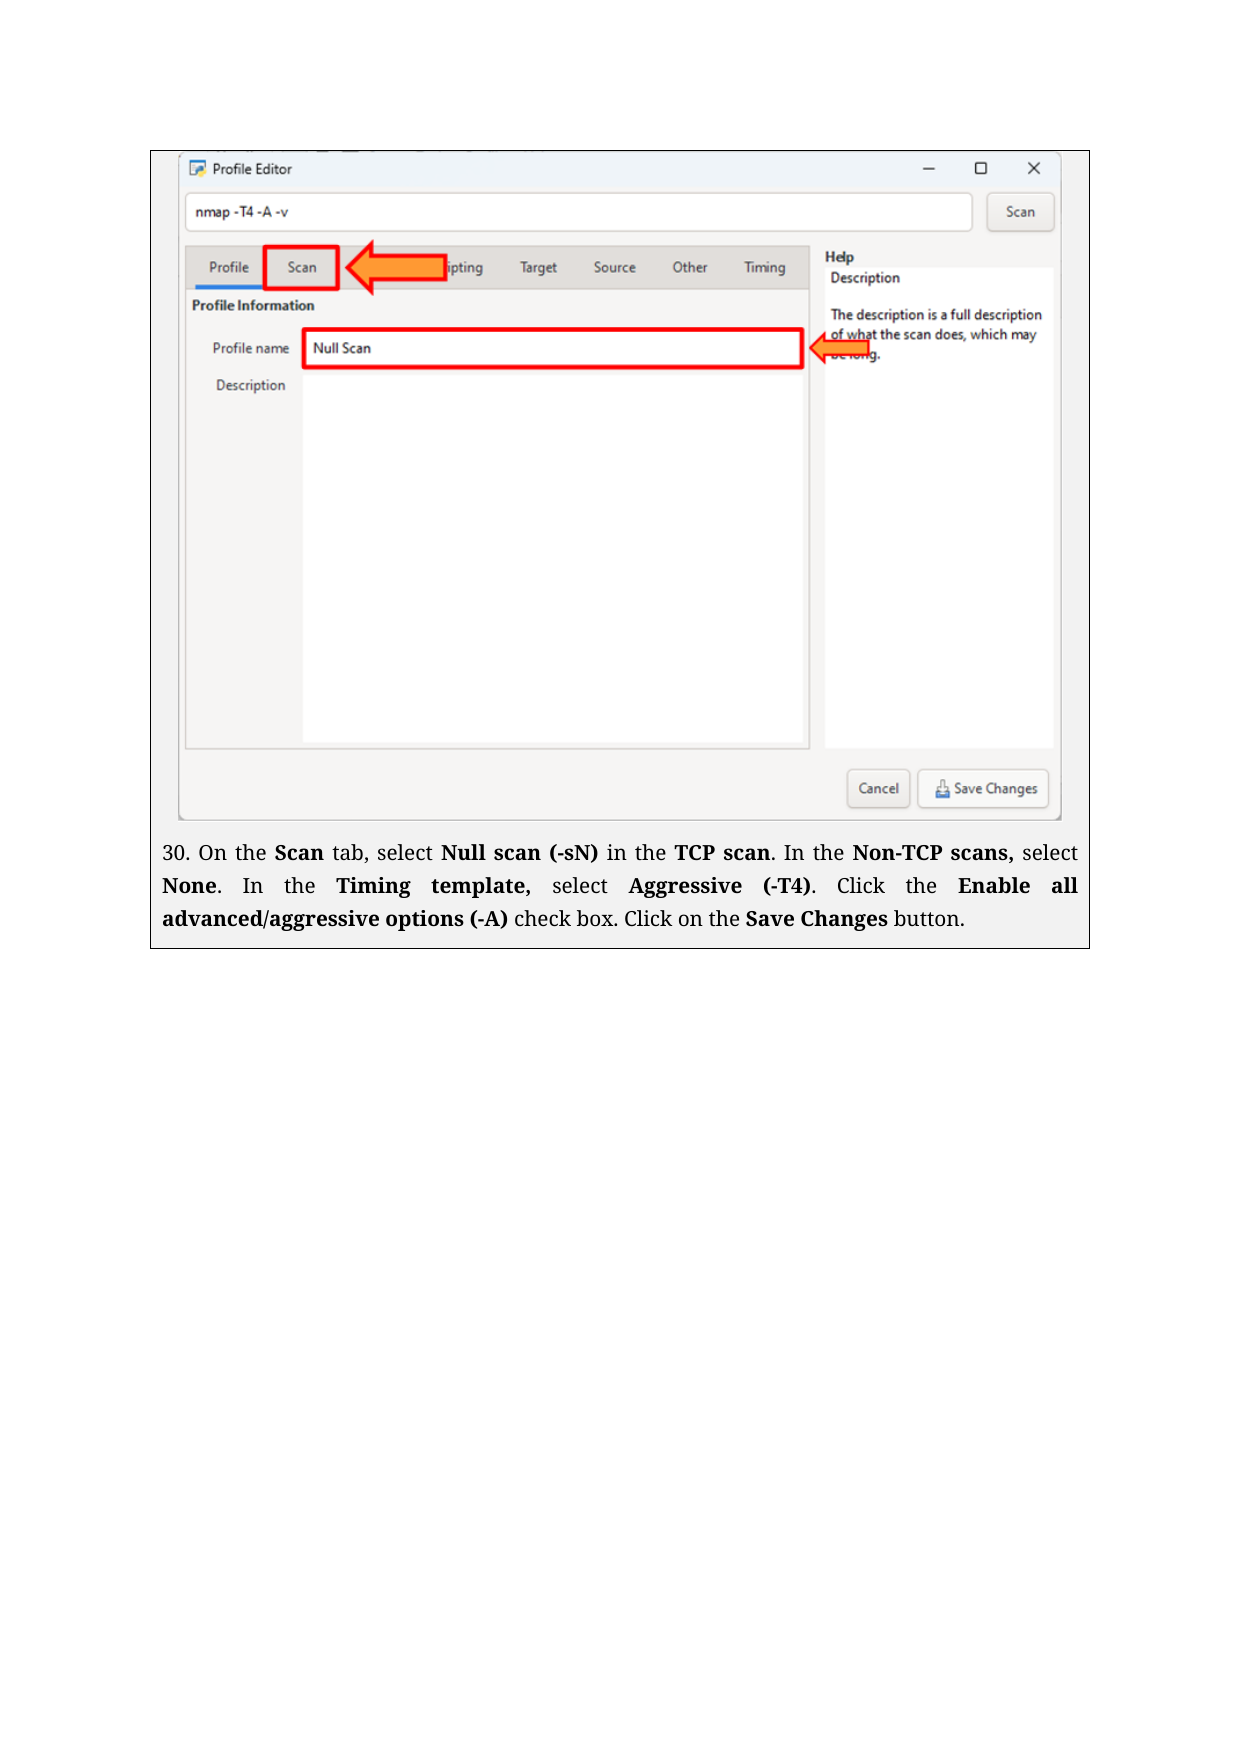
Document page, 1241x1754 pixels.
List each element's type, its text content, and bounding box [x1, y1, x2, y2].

table_header 1. Start your Windows 11 and Windows Server 25 virtual machines. Now, switch to the Windows 11 virtual machine. Open any browser and go to the following website link: https://nmap.org/download#windows. Click on the nmap-7.95-setup.exe to Namp executable file. 2. After a file is downloaded, go to the Downloads folder. Double-click on the nmap-7.95-setup.exe to start the installation process. Click the Yes button if the User Account Control pop-up appears. 3. Click on the I Agree button. 4. Select the Npcap 1.79 check box. Then, click on the Next > button. 5. Click on the Install button. 6. Click on the I Agree button to install Npcap. 7. Click on the Install button to start the Npcap installation process. 8. Click on the Next > button. 9. Click on the Finish button. The Npcap installation is finished. 10. Click the Next > button to proceed with the Nmap installation process. 11. Select the check boxes of the Start Menu Folder and Desktop Icon. Then click on the Next > button. 12. Click on the Finish button. 13. Click on the Windows Search Icon on the Desktop, search for zenmap in the search field, and click on Open. 14. The Zenmap appears; enter nmap -sT -v [Target IP Address] in the Command field and click on the Scan button. The TCP connect/full open scan is carried out by the -sT, and the verbose output (which includes all hosts and ports) is enabled by the -v. All of the target machine's open TCP ports and services are shown in the scan results. 15. For further information about the scan findings. Click on the Ports/Hosts tab. Nmap shows the scan's Port, Protocol, State, Service, and Version. 16. Click on the Topology tab to access the topology of the target network, which includes the IP address you provided. Click on the Fisheye option to obtain a clear view of the topology. 17. Click the Host Details tab to access the TCP connect scan details. 18. Click the Scans tab to see the TCP connect/full open scan command. Also, click on the Services tab on the left-hand pane of the window. This tab shows a list of services. Any of these services, along with their open ports, can be used to connect to the target network or host. 19. In this sub-task, we shall perform a stealth scan/TCP half-open scan, Xmas scan, TCP Maimon scan, and ACK flag probe scan on a firewall-enabled machine to observe the result. We need to enable a Windows Firewall on the Windows Server 2025 machine to do this. 20. Switch to Windows Server 2025 virtual machine. Go to the Control Panel → System and Security → Windows Defender Firewall → Turn Windows Defender Firewall on or off, and enable Windows Defender Firewall. Then, click on the OK button, and after that, close the Control Panel window. 21. Switch back to the Windows 11 virtual machine. In the Command field of Zenmap, enter nmap -sS -v [Target IP Address] and click the Scan button. Stealth scan/TCP half-open scan is done with -sS, and verbose output (which includes all hosts and ports) is enabled with -v. The scan results show the target machine's open TCP ports and services. 22. As shown in the above steps from 14 to 19, you can gather detailed information from the scan result in the Ports/Hosts, Topology, Host Details, and Scan tab. Similarly, enter nmap -sX -v [Target IP Address] and click the Scan button. The -sX option performs the Xmas scan, and the -v option allows for verbose output (including all hosts and ports). The scan results show that the ports are either open or filtered on the target machine, indicating that a firewall has been configured. 23. In the Command field, enter nmap -sM -v [Target IP Address] and click on the Scan button. The -sM option performs the TCP Maimon scan, and the -v option allows for verbose output (including all hosts and ports). The scan results display whether the target machine's ports are open or filtered, suggesting a firewall has been configured. 24. In the Command field, enter nmap -sA -v [Target IP Address] and click on the Scan button. The -sA option performs an ACK flag probe scan, and the -v option enables verbose output (which includes all hosts and ports). The scan results show that the target machine's ports are filtered. 25. Switch back to the Windows Server 2025 virtual machine. Turn off the Windows Defender Firewall from the Control Panel, as shown in step 20. 26. Switch back to the Windows 11 virtual machine. In the Command field of Zenmap, enter nmap -sU -v [Target IP Address] and click the Scan button. The -sU option performs a UDP scan, and the -v option allows for verbose output (including all hosts and ports). This scan could take around 15-20 minutes. The scan results show the target machine's open UDP ports and services. After that, close the Zenmap window. 27. You can create your scan profile or choose the default scan profiles available in Nmap to scan a network. Click on the Windows Search on the Desktop, search for zenmap in the search field, and click on Open. 28. To select the default scan profiles available in Nmap. Click on the Profile drop-down. Then, click on the New Profile or Command. If a User Account Control pop-up appears, click on the Yes button. 29. The Profile Editor window opens. In the Profile tab, under the Profile Information section, enter a profile name and type Null Scan into the Profile name field. Click on the Scan tab. 30. On the Scan tab, select Null scan (-sN) in the TCP scan. In the Non-TCP scans, select None. In the Timing template, select Aggressive (-T4). Click the Enable all advanced/aggressive options (-A) check box. Click on the Save Changes button. 31. To scan the target IP address, put it into the Target field in Zenmap's main window. Select the Null Scan profile that you created from the Profile drop-down list. Then, click on the Scan button. Nmap scans the target and displays the results on the Nmap Output tab. This scan could take approximately 15-20 minutes. This will create a new profile and add it to the profile list. 32. In the Command field, enter nmap -sY -v [target IP address] and click on the Scan button. An INIT chunk is transmitted to the destination host. An INIT+ACK chunk response indicates the port is open, while an ABORT Chunk response indicates the port is closed. 33. In the Command field, enter nmap -sZ -v [target IP address] and click the Scan button. A COOKIE ECHO chunk is sent to the target host; no response means the port is open, and an ABORT Chunk response means the port is closed. 34. Enter nmap -sV [Target IP Address] in the Command field. Then, click on the Scan button. The -sV command detects service versions. The scan results appear, displaying the open ports and the version of services running on them. 35. In the Command field, enter nmap -A [Target Subnet] and click on the Scan button. The "*" (asterisk) wildcard allows you to search an entire subnet or IP range. The -A enables aggressive scan. The aggressive scan option allows you to detect the operating system (-O), scan the version (-sV), scan the script (-sC), and trace the route. You should not use -A on target networks without permission. Nmap scans the entire network and displays information for all scanned hosts, including open ports and services, device type, operating system details, etc. 36. Select an IP address 192.168.56.106 from the list of hosts in the left pane and click on the Host Details tab. This tab shows information about Host Status, Addresses, Operating System, Ports used, and OS Classes. Associated with the selected host. The output might differ when you perform this task. 37. This concludes the demonstration of using various Nmap scanning techniques to discover target open ports, services, service versions, device type, OS details, and other information about active hosts in the target network. Close all open windows and document all of the information gathered. [151, 151, 1089, 948]
picture [177, 151, 1063, 822]
